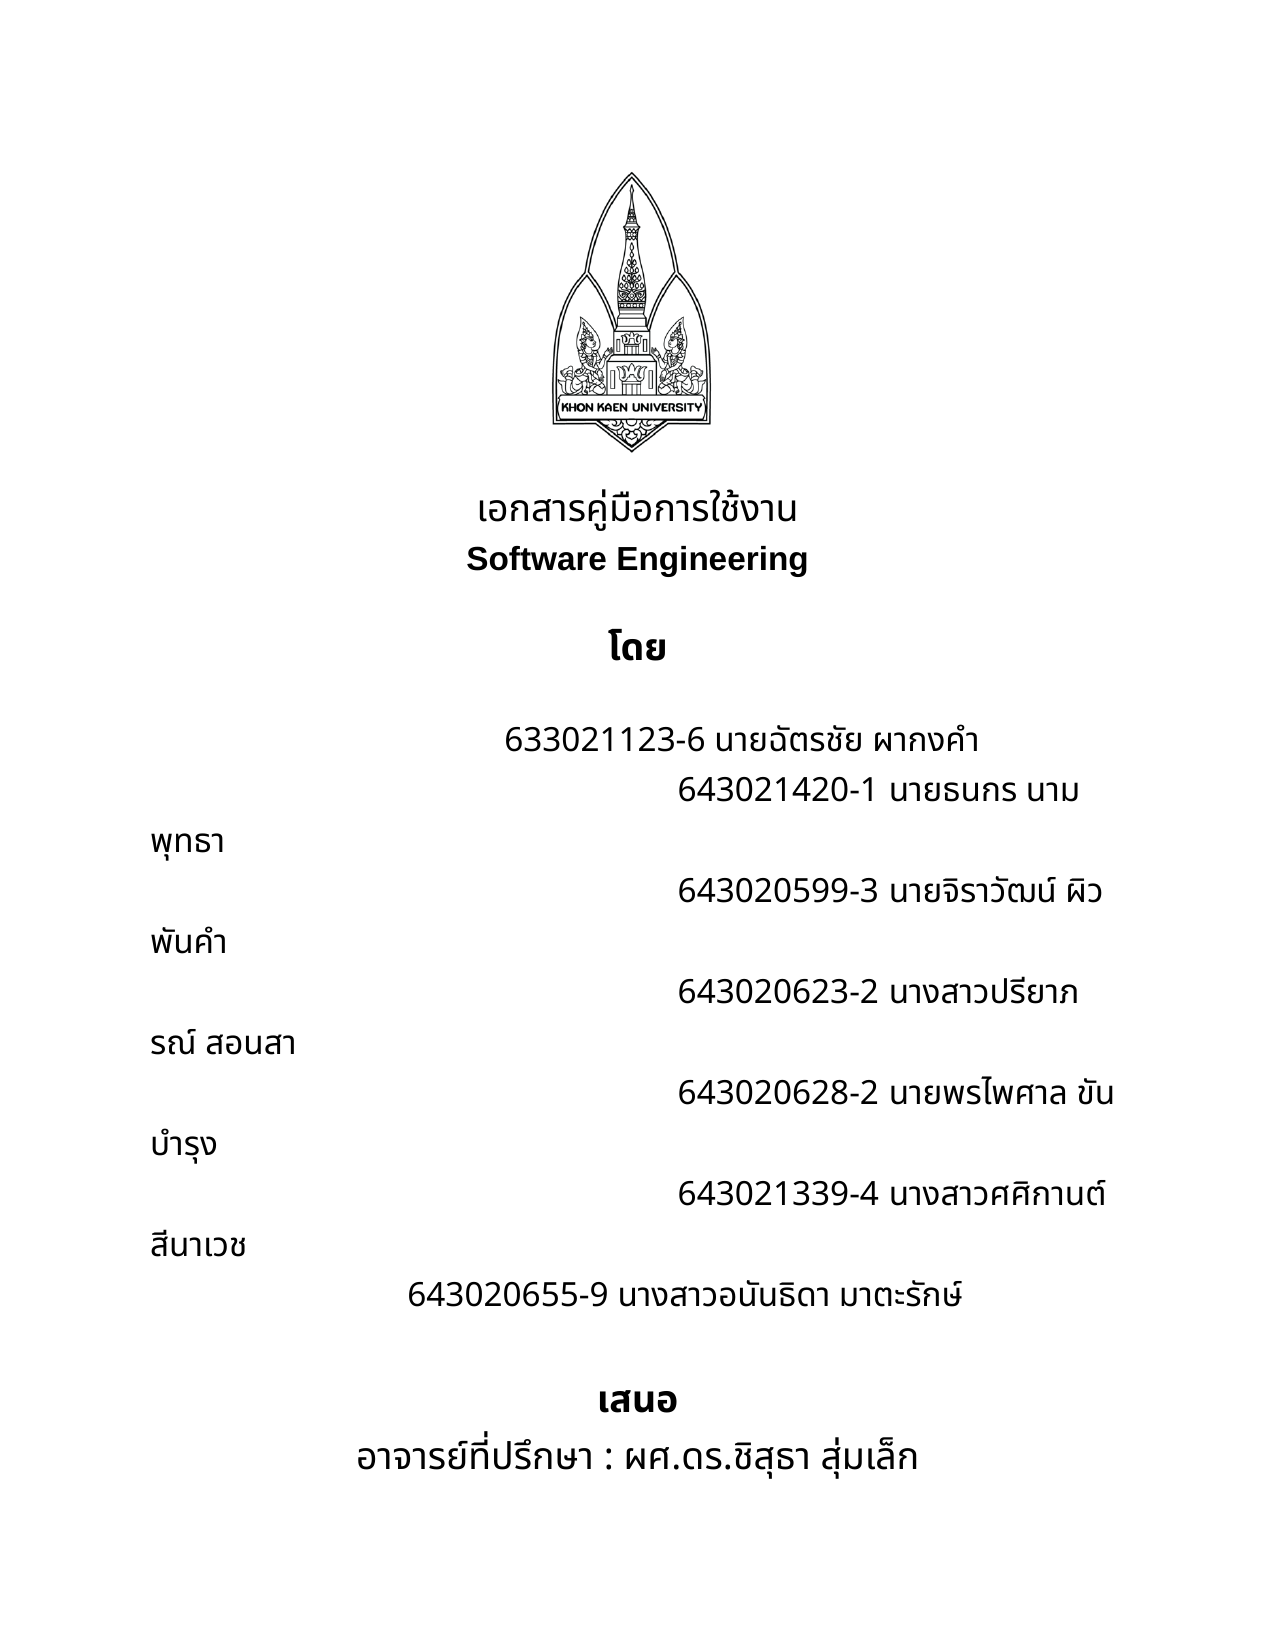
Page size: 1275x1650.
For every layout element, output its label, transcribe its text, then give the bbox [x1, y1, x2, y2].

picture [458, 150, 817, 482]
text Software Engineering [150, 539, 1125, 577]
text 643021420-1 นายธนกร นามพุทธา [150, 766, 1125, 867]
text 643020655-9 นางสาวอนันธิดา มาตะรักษ์ [150, 1271, 1125, 1322]
text 633021123-6 นายฉัตรชัย ผากงคำ [150, 715, 1125, 766]
text 643020623-2 นางสาวปรียาภรณ์ สอนสา [150, 968, 1125, 1069]
text เสนอ [150, 1373, 1125, 1429]
text เอกสารคู่มือการใช้งาน [150, 482, 1125, 539]
text 643020599-3 นายจิราวัฒน์ ผิวพันคำ [150, 867, 1125, 968]
text อาจารย์ที่ปรึกษา : ผศ.ดร.ชิสุธา สุ่มเล็ก [150, 1429, 1125, 1487]
text โดย [150, 620, 1125, 677]
text 643020628-2 นายพรไพศาล ขันบำรุง [150, 1069, 1125, 1170]
text 643021339-4 นางสาวศศิกานต์ สีนาเวช [150, 1170, 1125, 1271]
